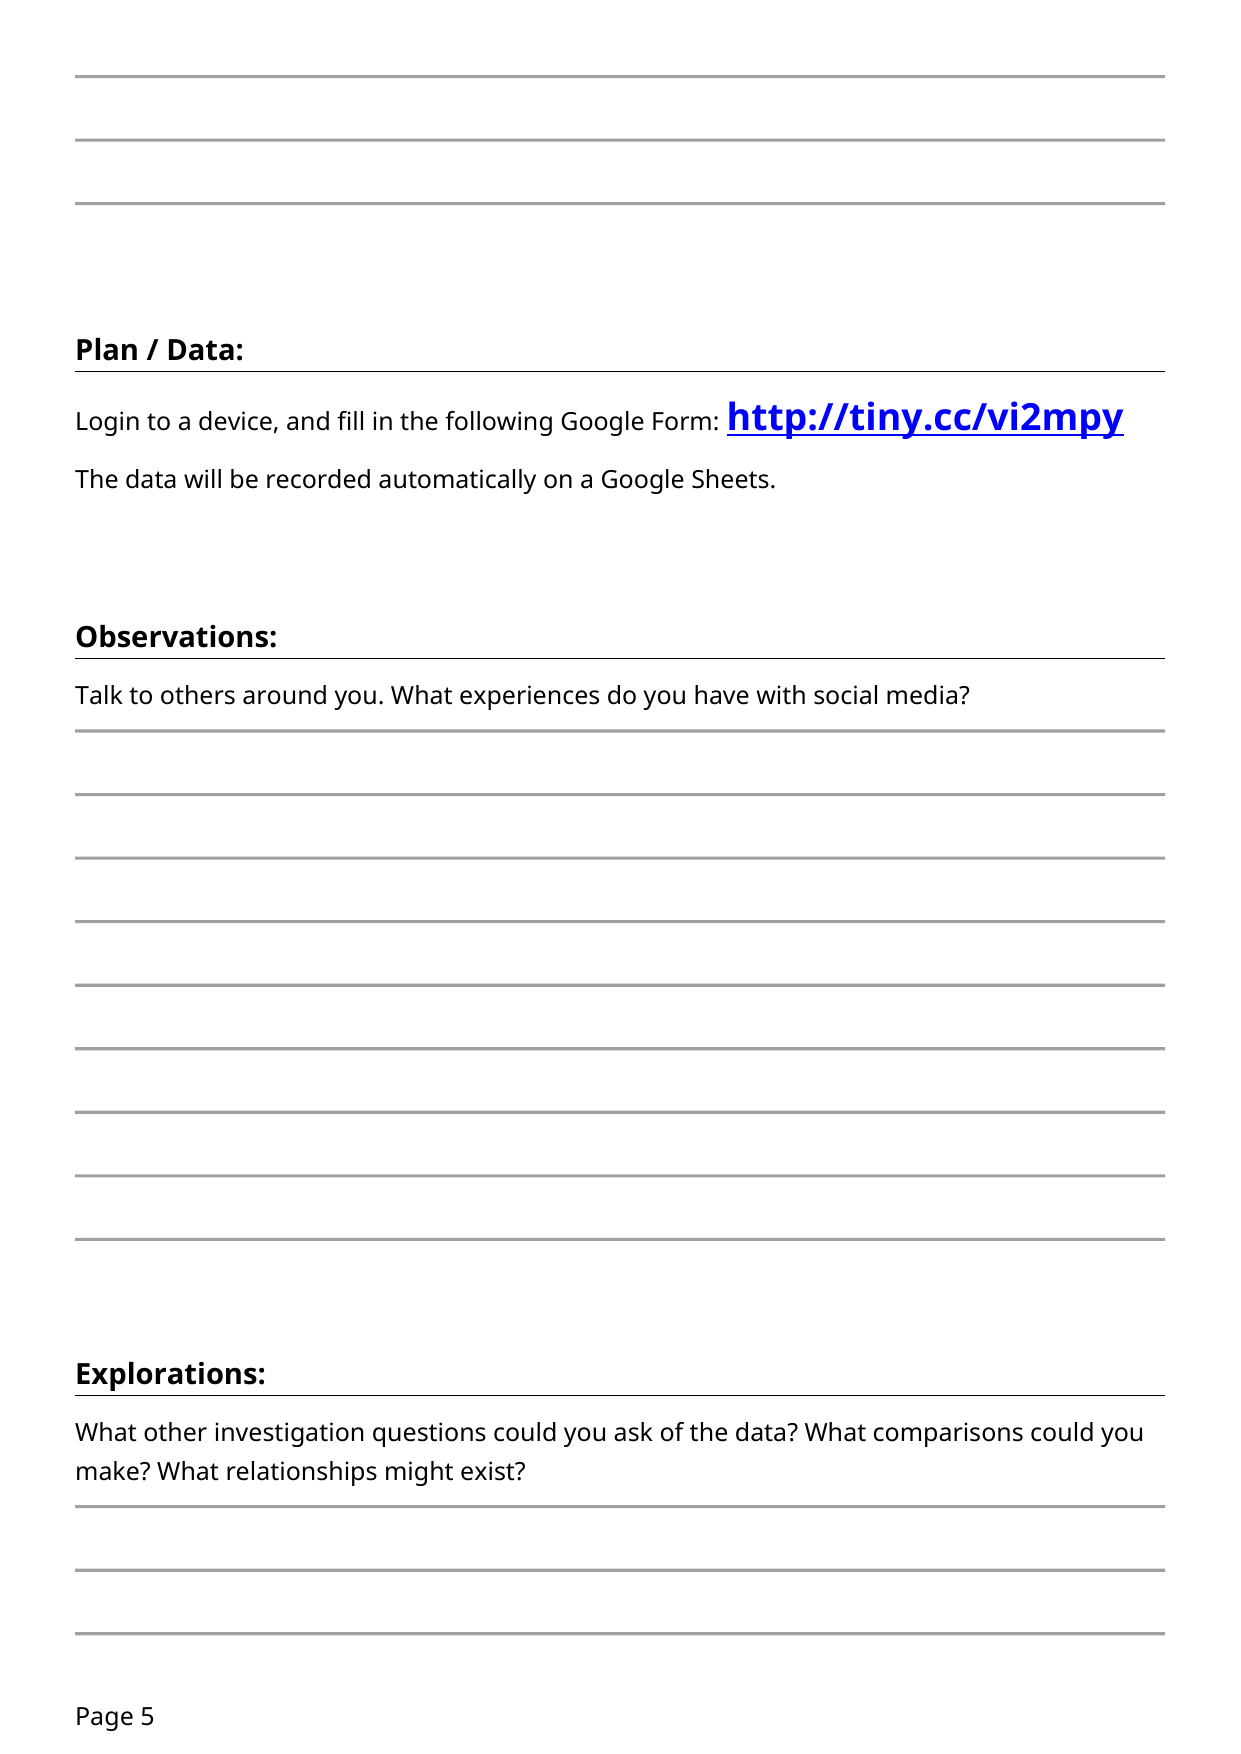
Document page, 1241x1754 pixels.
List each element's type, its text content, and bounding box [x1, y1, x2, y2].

subtitle Explorations: [75, 1353, 1165, 1395]
text Talk to others around you. What experiences do you have with social media? [75, 678, 1165, 712]
text Login to a device, and fill in the following Google Form: http://tiny.cc/vi2mpy [75, 390, 1165, 441]
subtitle Plan / Data: [75, 329, 1165, 371]
text The data will be recorded automatically on a Google Sheets. [75, 462, 1165, 496]
text What other investigation questions could you ask of the data? What comparisons could you make? What relationships might exist? [75, 1414, 1165, 1487]
subtitle Observations: [75, 617, 1165, 658]
